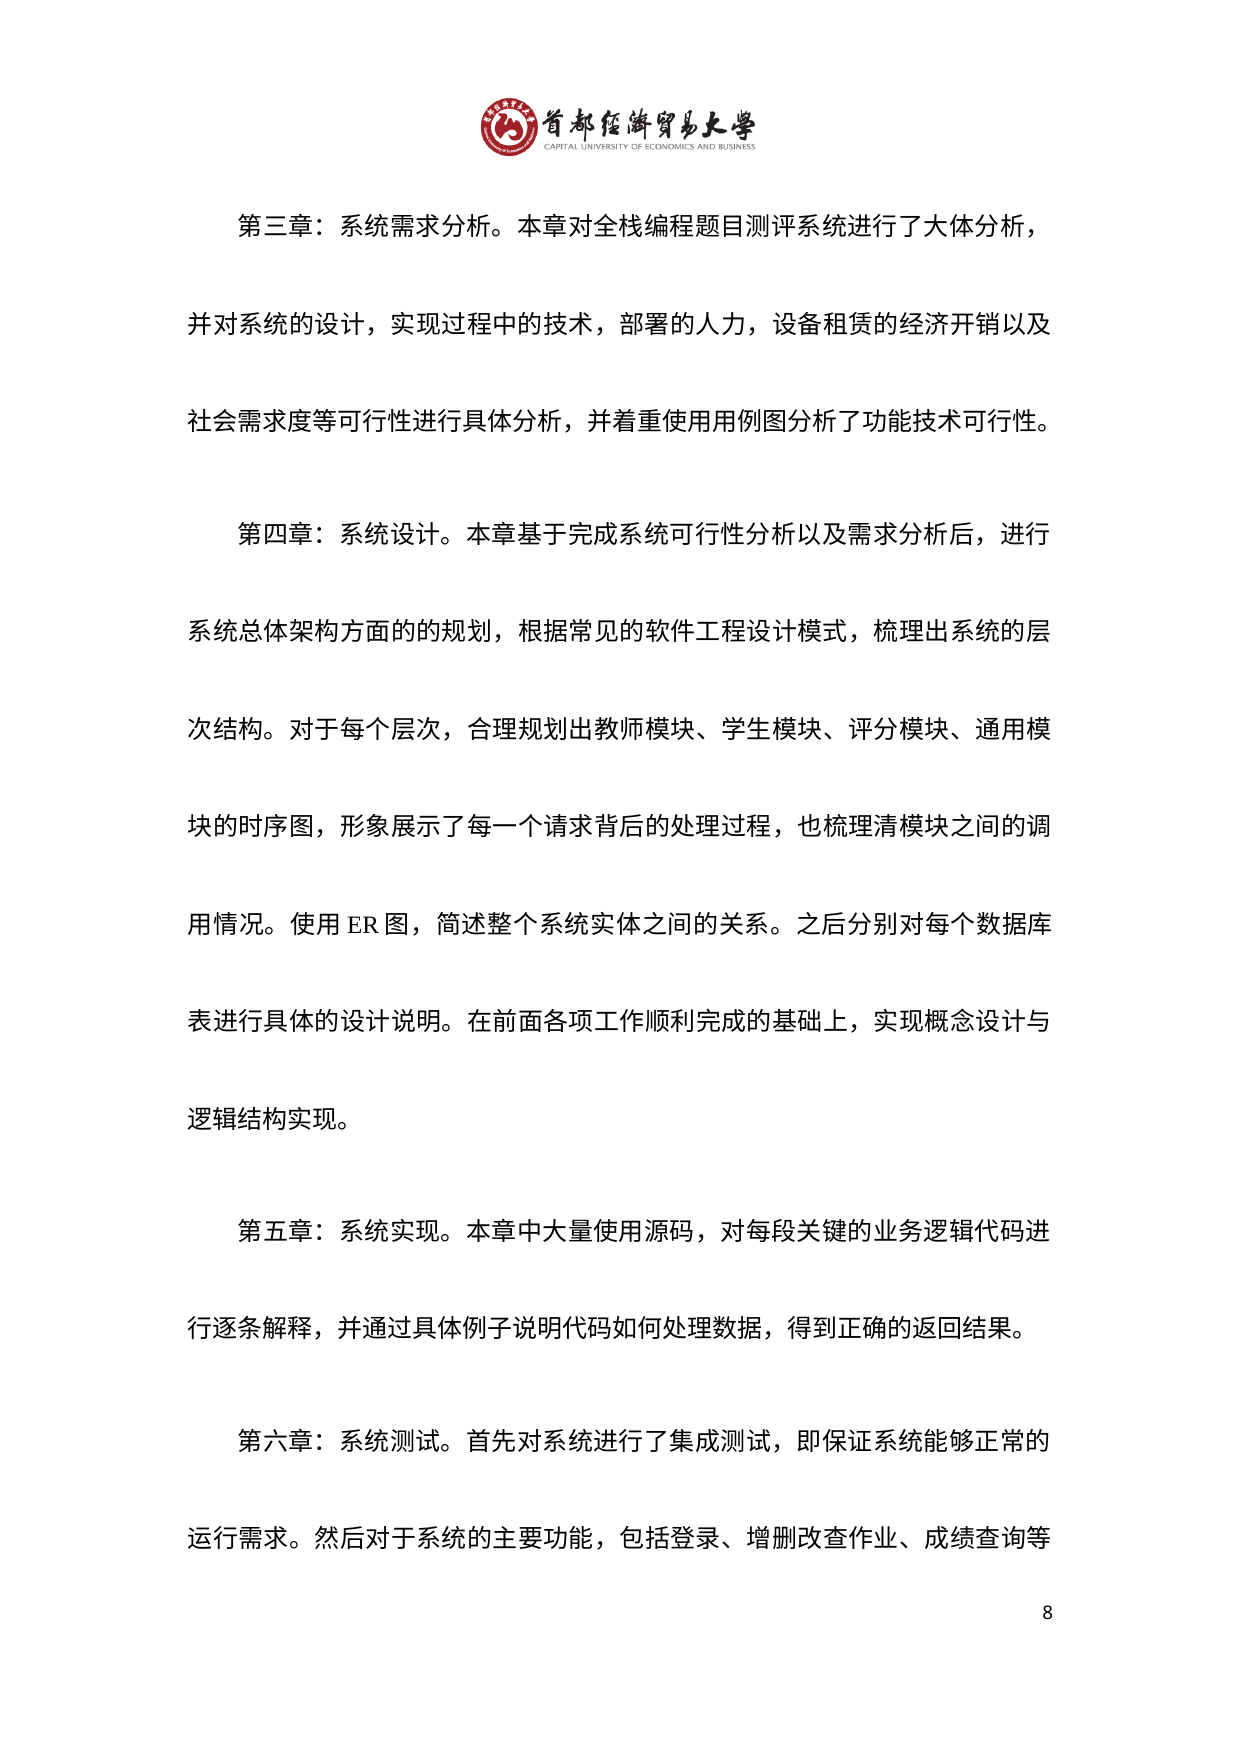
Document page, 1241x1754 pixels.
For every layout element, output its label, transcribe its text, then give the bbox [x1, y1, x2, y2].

text 第五章：系统实现。本章中大量使用源码，对每段关键的业务逻辑代码进行逐条解释，并通过具体例子说明代码如何处理数据，得到正确的返回结果。 [187, 1197, 1053, 1359]
text 第三章：系统需求分析。本章对全栈编程题目测评系统进行了大体分析，并对系统的设计，实现过程中的技术，部署的人力，设备租赁的经济开销以及社会需求度等可行性进行具体分析，并着重使用用例图分析了功能技术可行性。 [187, 192, 1053, 452]
text 第四章：系统设计。本章基于完成系统可行性分析以及需求分析后，进行系统总体架构方面的的规划，根据常见的软件工程设计模式，梳理出系统的层次结构。对于每个层次，合理规划出教师模块、学生模块、评分模块、通用模块的时序图，形象展示了每一个请求背后的处理过程，也梳理清模块之间的调用情况。使用ER图，简述整个系统实体之间的关系。之后分别对每个数据库表进行具体的设计说明。在前面各项工作顺利完成的基础上，实现概念设计与逻辑结构实现。 [187, 500, 1053, 1150]
text 第六章：系统测试。首先对系统进行了集成测试，即保证系统能够正常的运行需求。然后对于系统的主要功能，包括登录、增删改查作业、成绩查询等进行功能性测试，列举测试用例以及对应的测试结果。最后，对非功能性进行测试，为系统稳定运行提供保障。 [187, 1407, 1053, 1569]
picture [480, 88, 760, 158]
